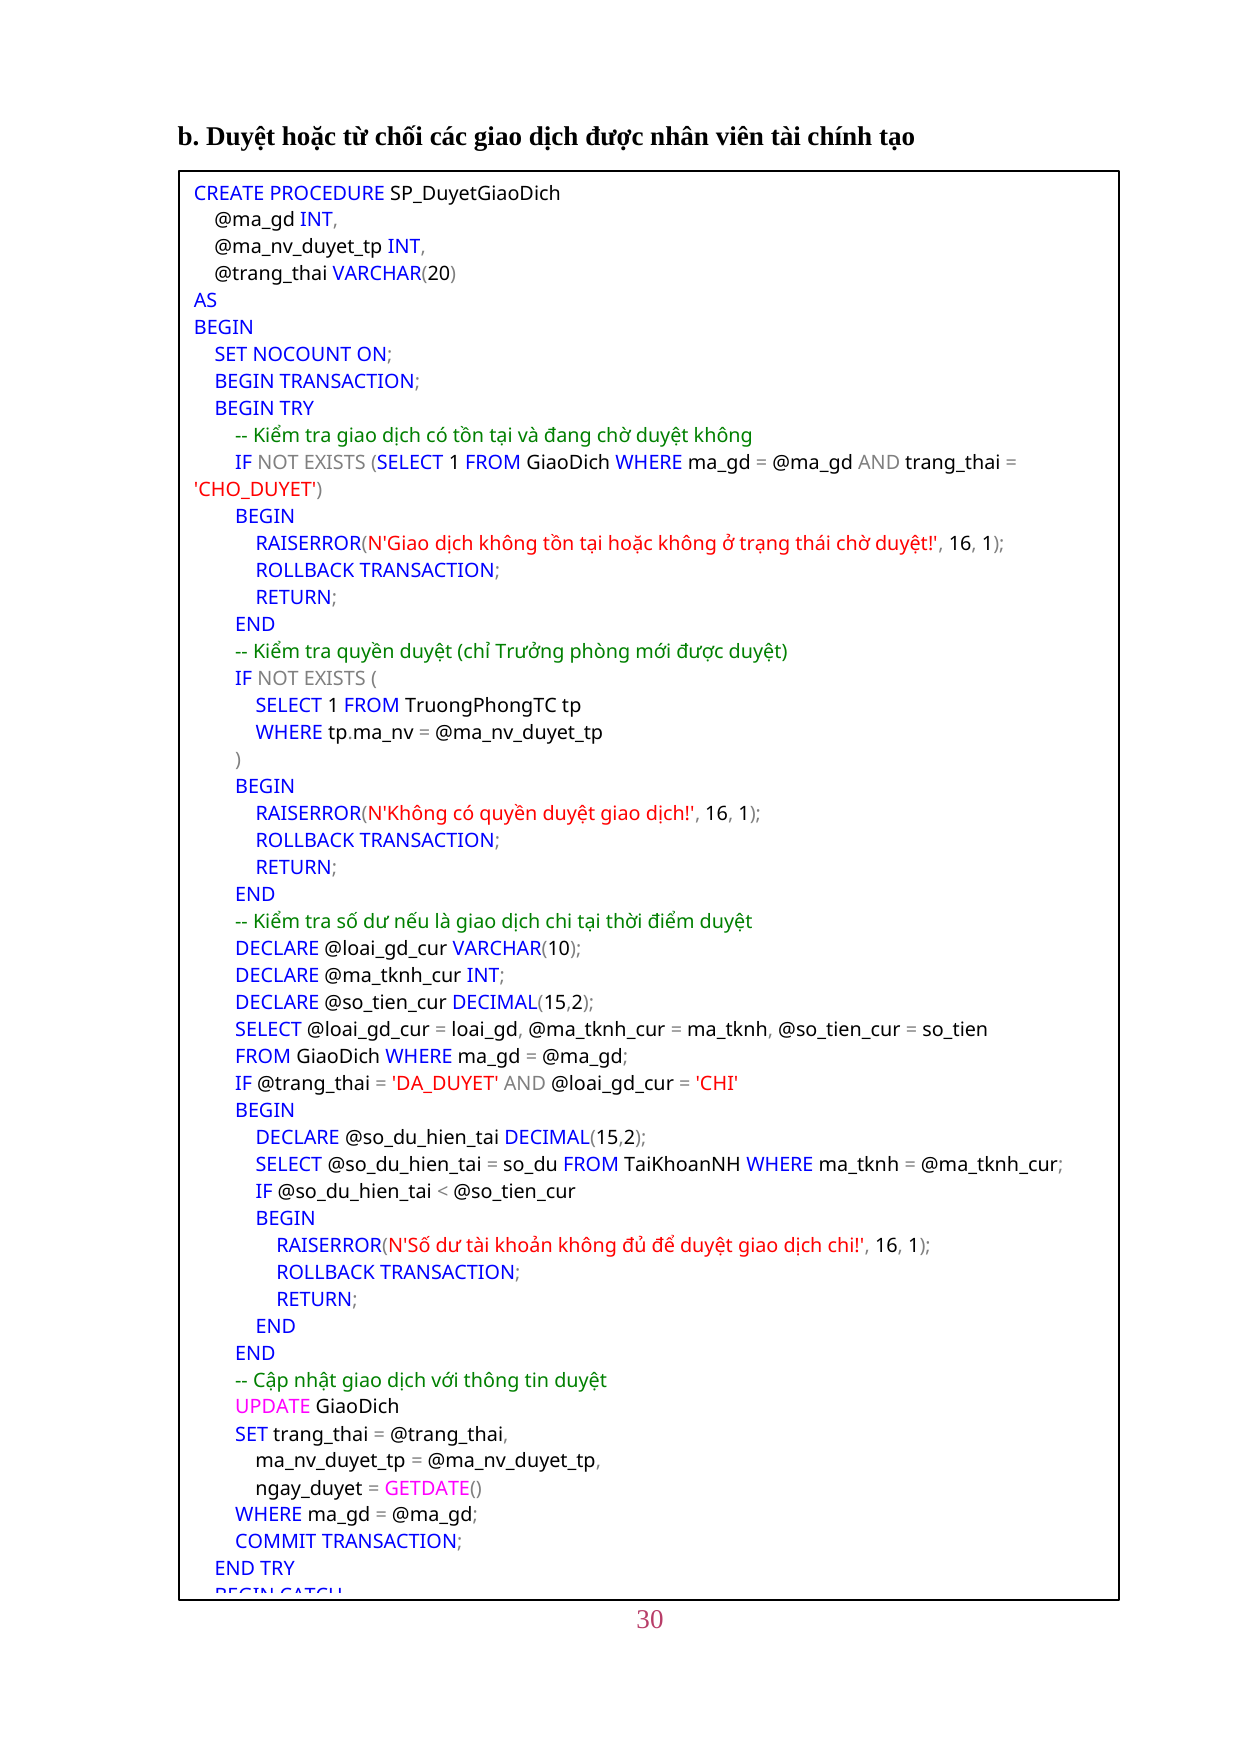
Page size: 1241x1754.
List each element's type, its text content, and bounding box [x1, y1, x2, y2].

text b. Duyệt hoặc từ chối các giao dịch được nhân viên tài chính tạo [177, 120, 1122, 151]
